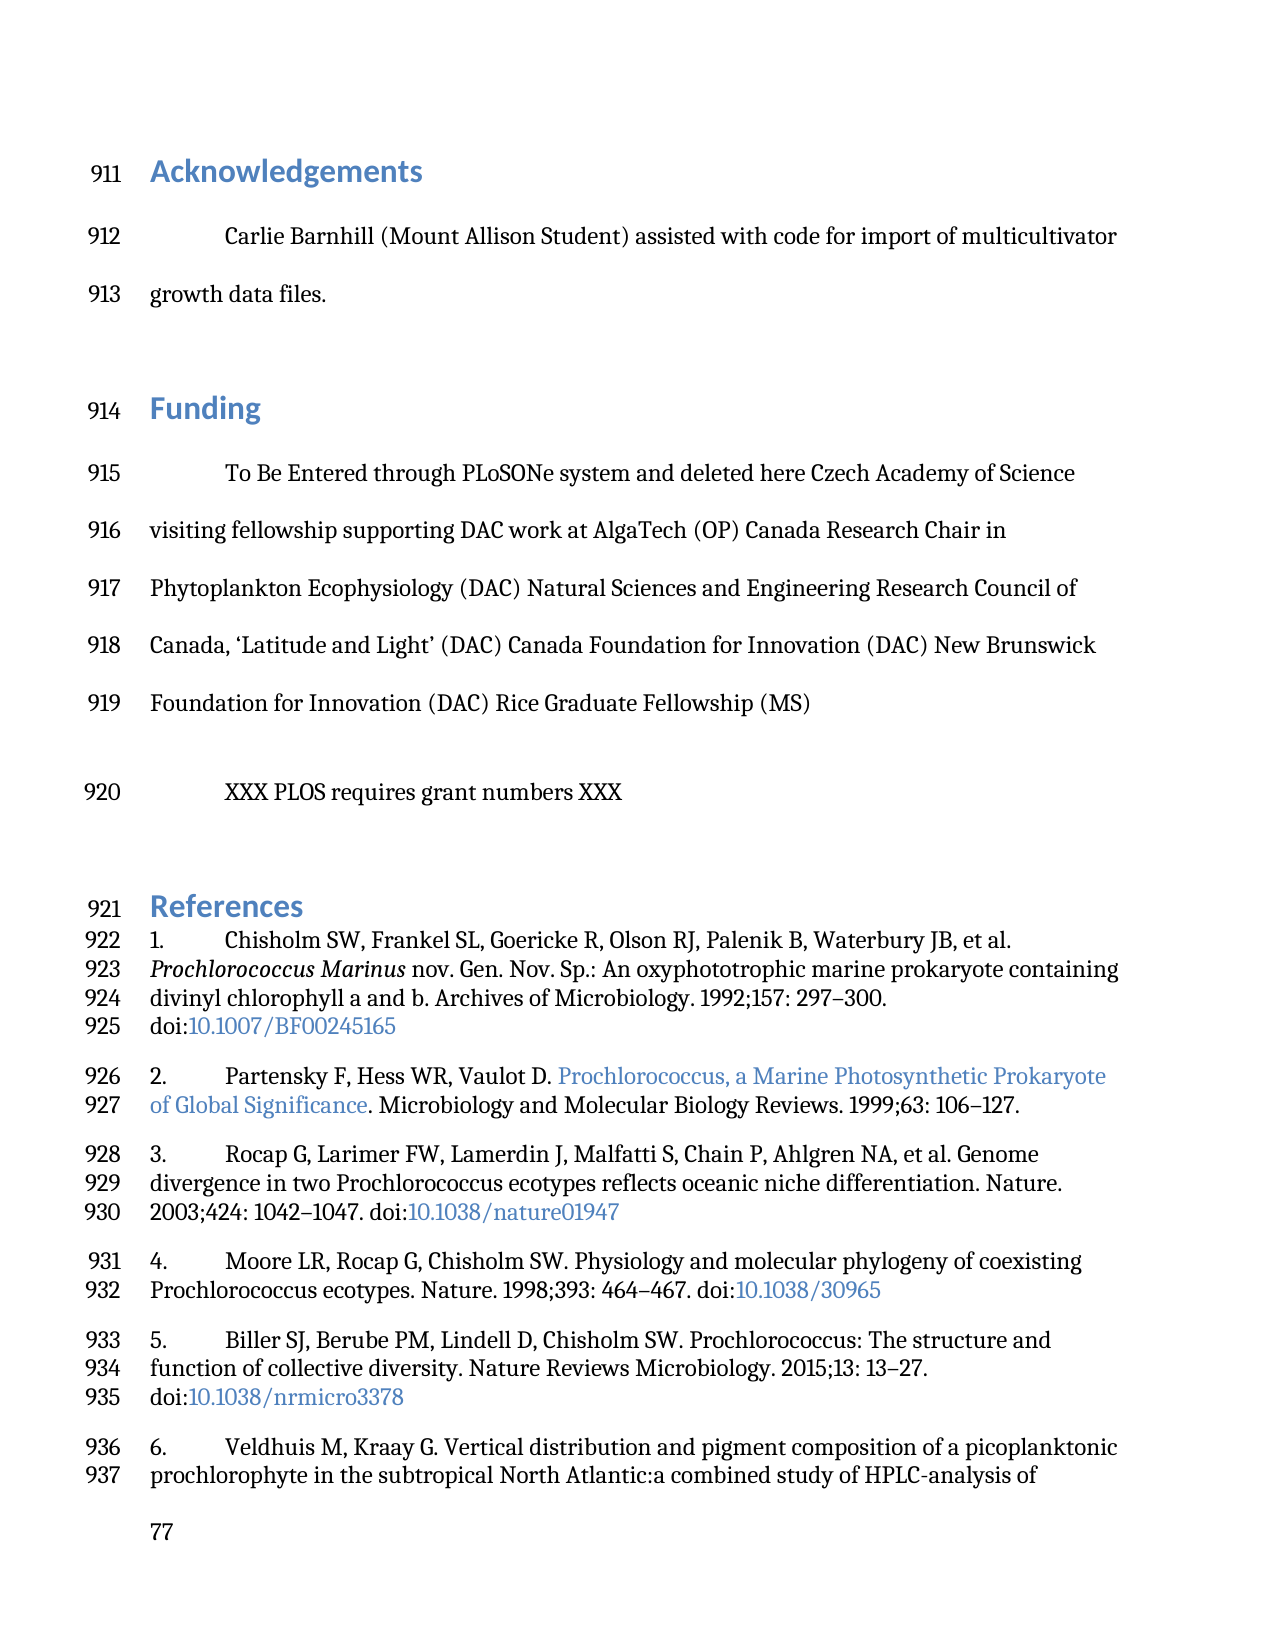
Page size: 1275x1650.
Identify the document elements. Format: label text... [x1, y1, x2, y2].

text 2. Partensky F, Hess WR, Vaulot D. Prochlorococcus, a Marine Photosynthetic Prokaryote of Global Significance. Microbiology and Molecular Biology Reviews. 1999;63: 106–127. [150, 1062, 1125, 1119]
text Carlie Barnhill (Mount Allison Student) assisted with code for import of multicultivator growth data files. [150, 222, 1125, 308]
text 1. Chisholm SW, Frankel SL, Goericke R, Olson RJ, Palenik B, Waterbury JB, et al. Prochlorococcus Marinus nov. Gen. Nov. Sp.: An oxyphototrophic marine prokaryote containing divinyl chlorophyll a and b. Archives of Microbiology. 1992;157: 297–300. doi:10.1007/BF00245165 [150, 926, 1125, 1041]
subtitle References [150, 885, 1125, 926]
subtitle Funding [150, 387, 1125, 428]
text 3. Rocap G, Larimer FW, Lamerdin J, Malfatti S, Chain P, Ahlgren NA, et al. Genome divergence in two Prochlorococcus ecotypes reflects oceanic niche differentiation. Nature. 2003;424: 1042–1047. doi:10.1038/nature01947 [150, 1140, 1125, 1226]
text To Be Entered through PLoSONe system and deleted here Czech Academy of Science visiting fellowship supporting DAC work at AlgaTech (OP) Canada Research Chair in Phytoplankton Ecophysiology (DAC) Natural Sciences and Engineering Research Council of Canada, ‘Latitude and Light’ (DAC) Canada Foundation for Innovation (DAC) New Brunswick Foundation for Innovation (DAC) Rice Graduate Fellowship (MS) [150, 459, 1125, 718]
text XXX PLOS requires grant numbers XXX [150, 778, 1125, 806]
text 5. Biller SJ, Berube PM, Lindell D, Chisholm SW. Prochlorococcus: The structure and function of collective diversity. Nature Reviews Microbiology. 2015;13: 13–27. doi:10.1038/nrmicro3378 [150, 1326, 1125, 1412]
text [150, 1433, 1125, 1490]
text 4. Moore LR, Rocap G, Chisholm SW. Physiology and molecular phylogeny of coexisting Prochlorococcus ecotypes. Nature. 1998;393: 464–467. doi:10.1038/30965 [150, 1247, 1125, 1305]
subtitle Acknowledgements [150, 150, 1125, 191]
